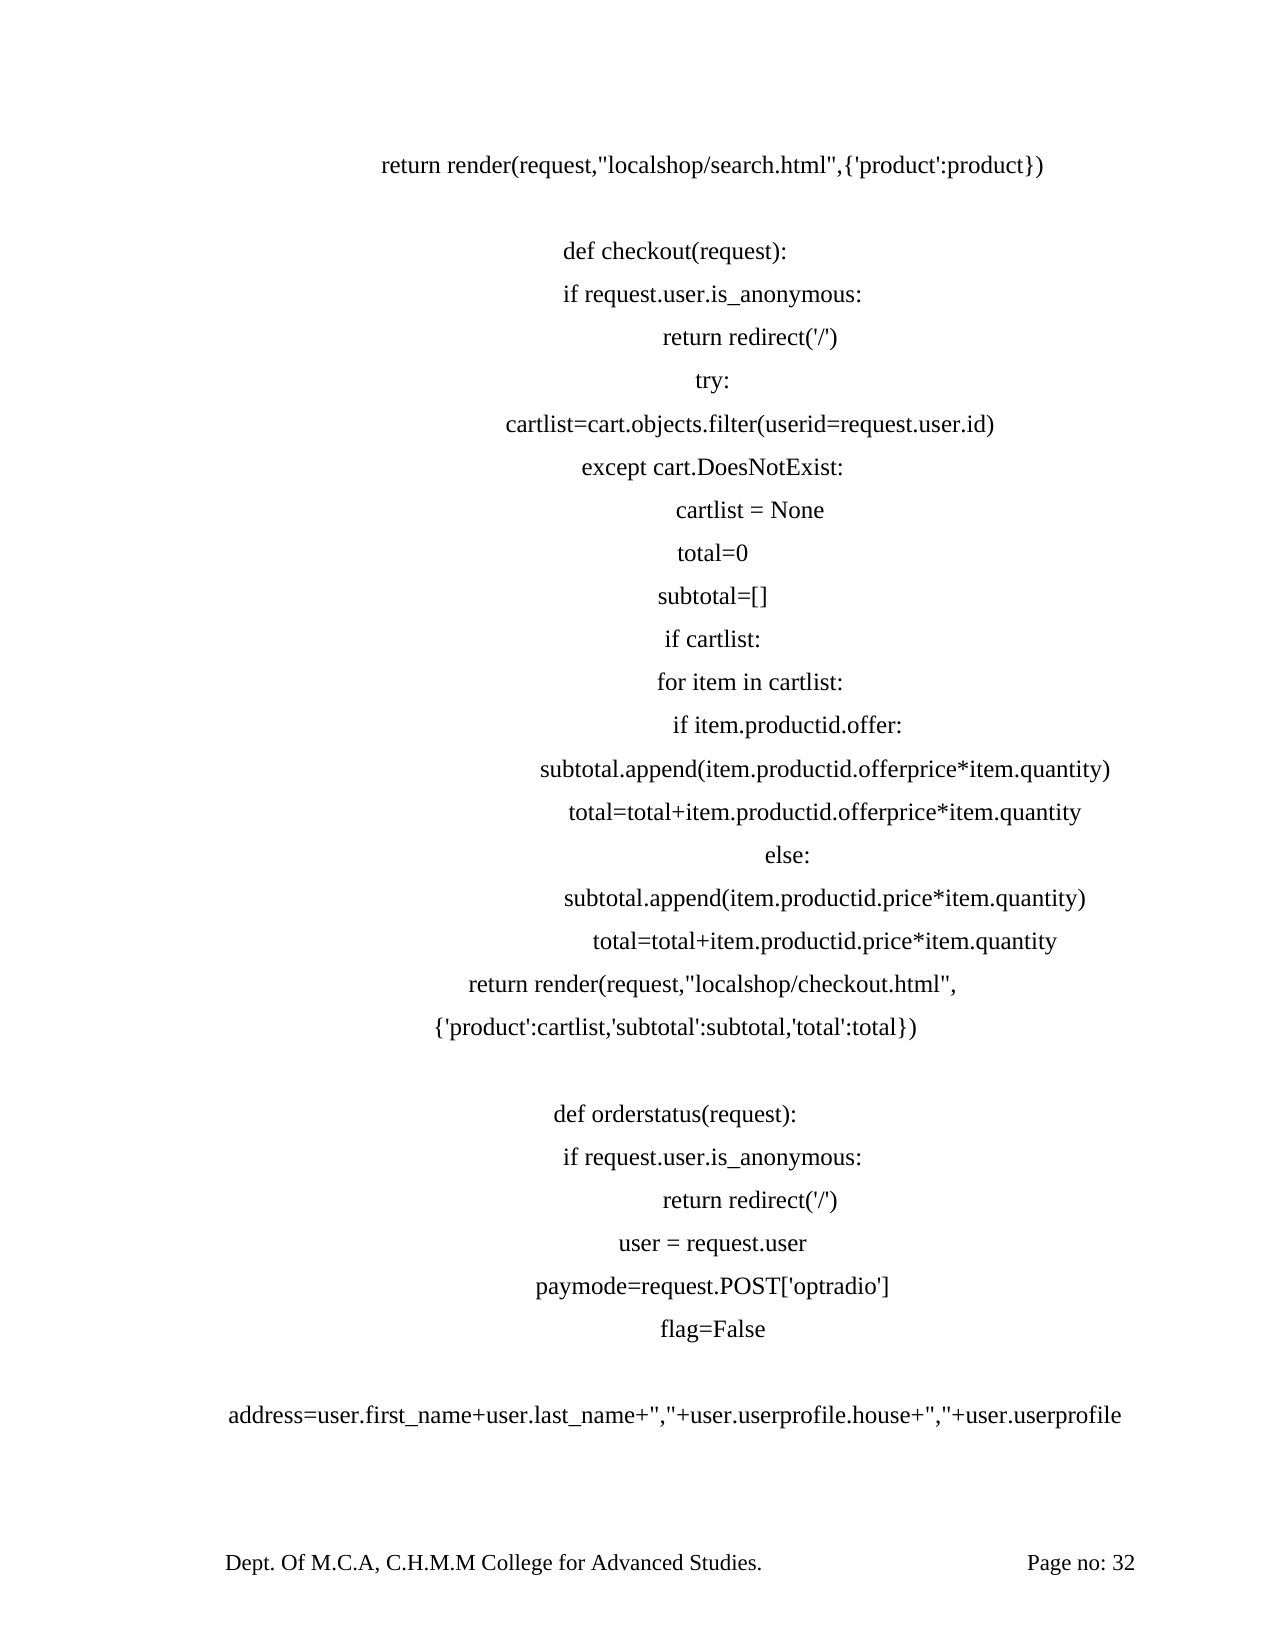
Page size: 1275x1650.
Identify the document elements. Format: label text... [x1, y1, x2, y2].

text def checkout(request): [225, 236, 1125, 265]
text paymode=request.POST['optradio'] [225, 1271, 1125, 1300]
text user = request.user [225, 1228, 1125, 1257]
text if request.user.is_anonymous: [225, 279, 1125, 308]
text total=total+item.productid.price*item.quantity [225, 926, 1125, 955]
text subtotal.append(item.productid.price*item.quantity) [225, 883, 1125, 912]
text subtotal.append(item.productid.offerprice*item.quantity) [225, 754, 1125, 782]
text try: [225, 366, 1125, 394]
text return render(request,"localshop/search.html",{'product':product}) [225, 150, 1125, 179]
text cartlist = None [225, 495, 1125, 524]
text cartlist=cart.objects.filter(userid=request.user.id) [225, 409, 1125, 437]
text return render(request,"localshop/checkout.html",{'product':cartlist,'subtotal':subtotal,'total':total}) [225, 969, 1125, 1041]
text total=total+item.productid.offerprice*item.quantity [225, 797, 1125, 826]
text if cartlist: [225, 624, 1125, 653]
text if request.user.is_anonymous: [225, 1142, 1125, 1171]
text return redirect('/') [225, 1185, 1125, 1214]
text return redirect('/') [225, 322, 1125, 351]
text total=0 [225, 538, 1125, 567]
text def orderstatus(request): [225, 1099, 1125, 1127]
text flag=False [225, 1314, 1125, 1343]
text else: [225, 840, 1125, 869]
text except cart.DoesNotExist: [225, 452, 1125, 481]
text if item.productid.offer: [225, 711, 1125, 739]
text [225, 1357, 1125, 1429]
text subtotal=[] [225, 581, 1125, 610]
text for item in cartlist: [225, 667, 1125, 696]
